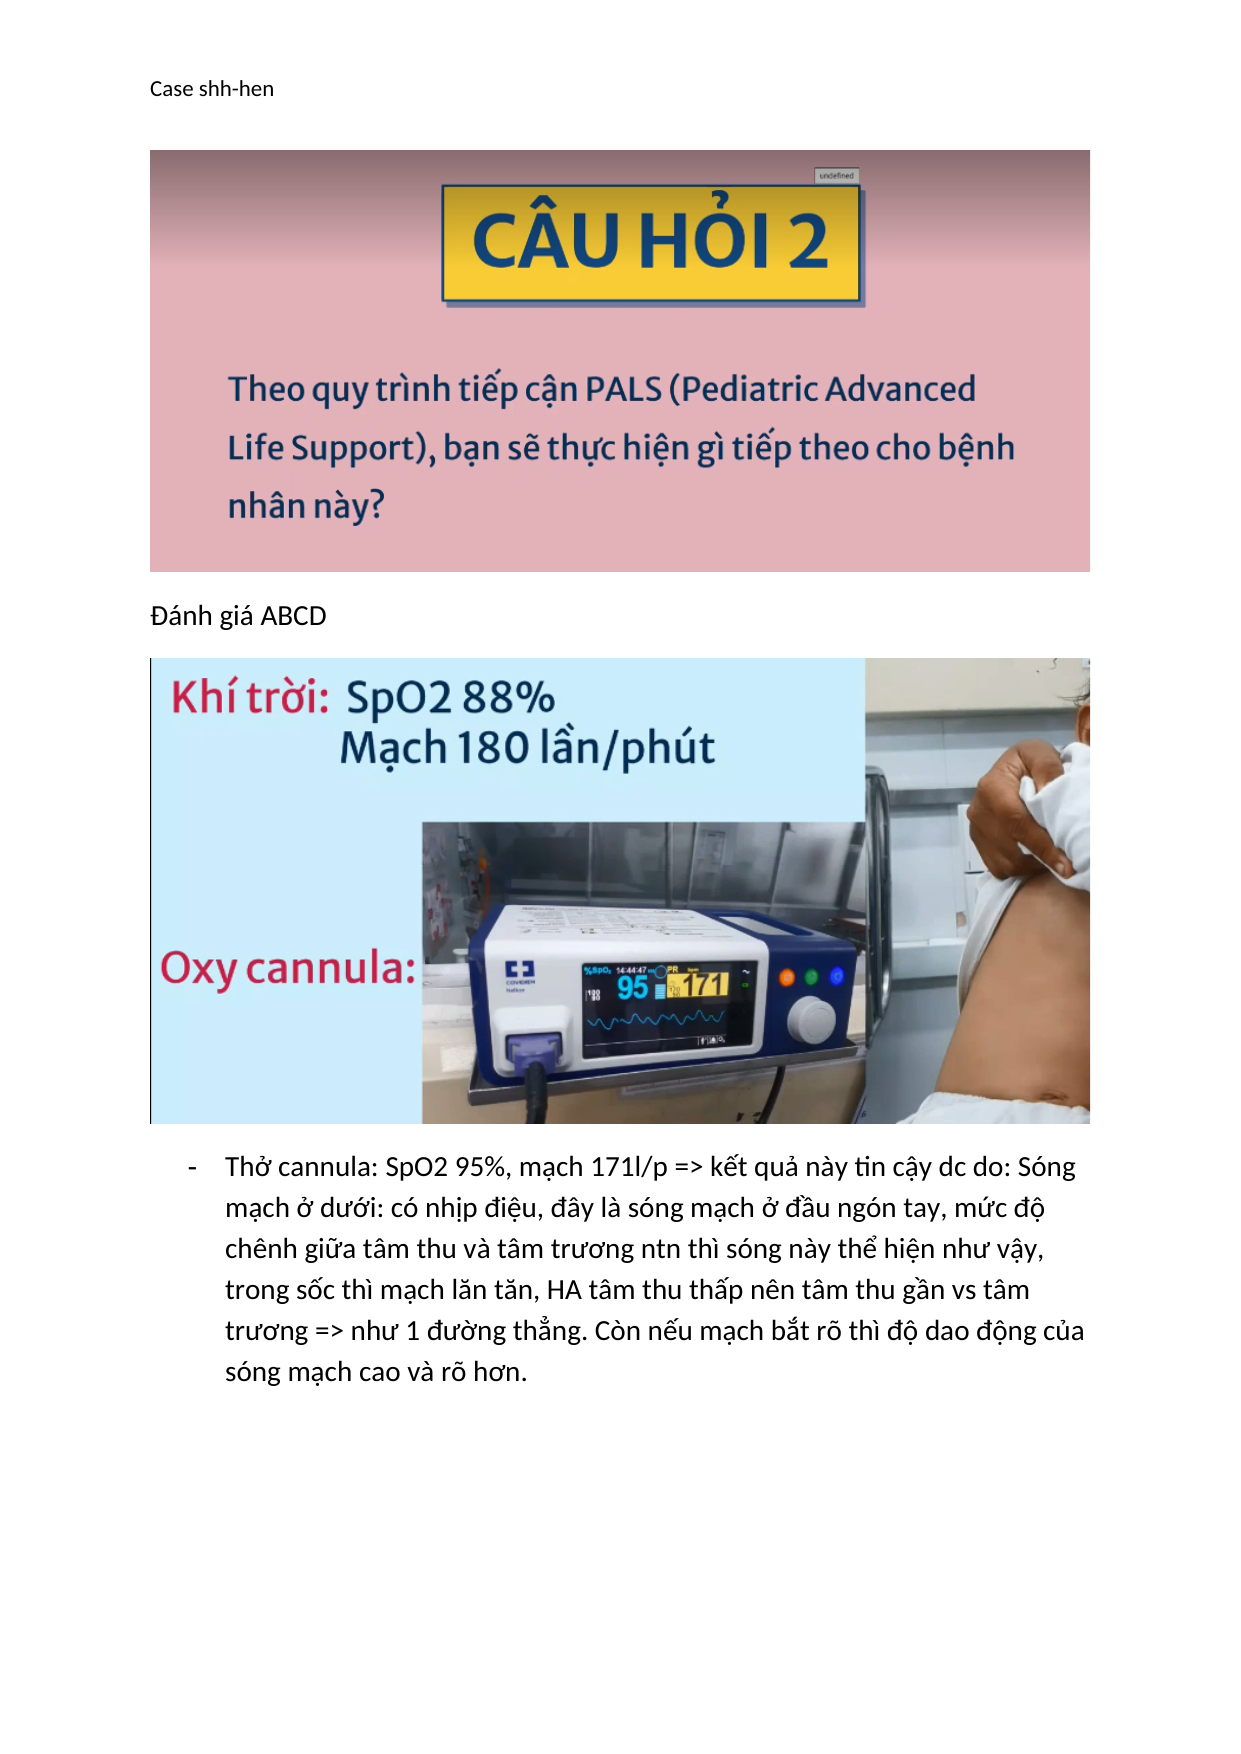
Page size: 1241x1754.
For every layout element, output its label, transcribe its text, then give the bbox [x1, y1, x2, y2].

picture [150, 150, 1091, 572]
picture [150, 658, 1091, 1124]
text Đánh giá ABCD [150, 597, 1090, 632]
list Thở cannula: SpO2 95%, mạch 171l/p => kết quả này tin cậy dc do: Sóng mạch ở dưới: có nhịp điệu, đây là sóng mạch ở đầu ngón tay, mức độ chênh giữa tâm thu và tâm trương ntn thì sóng này thể hiện như vậy, trong sốc thì mạch lăn tăn, HA tâm thu thấp nên tâm thu gần vs tâm trương => như 1 đường thẳng. Còn nếu mạch bắt rõ thì độ dao động của sóng mạch cao và rõ hơn. [187, 1148, 1090, 1388]
